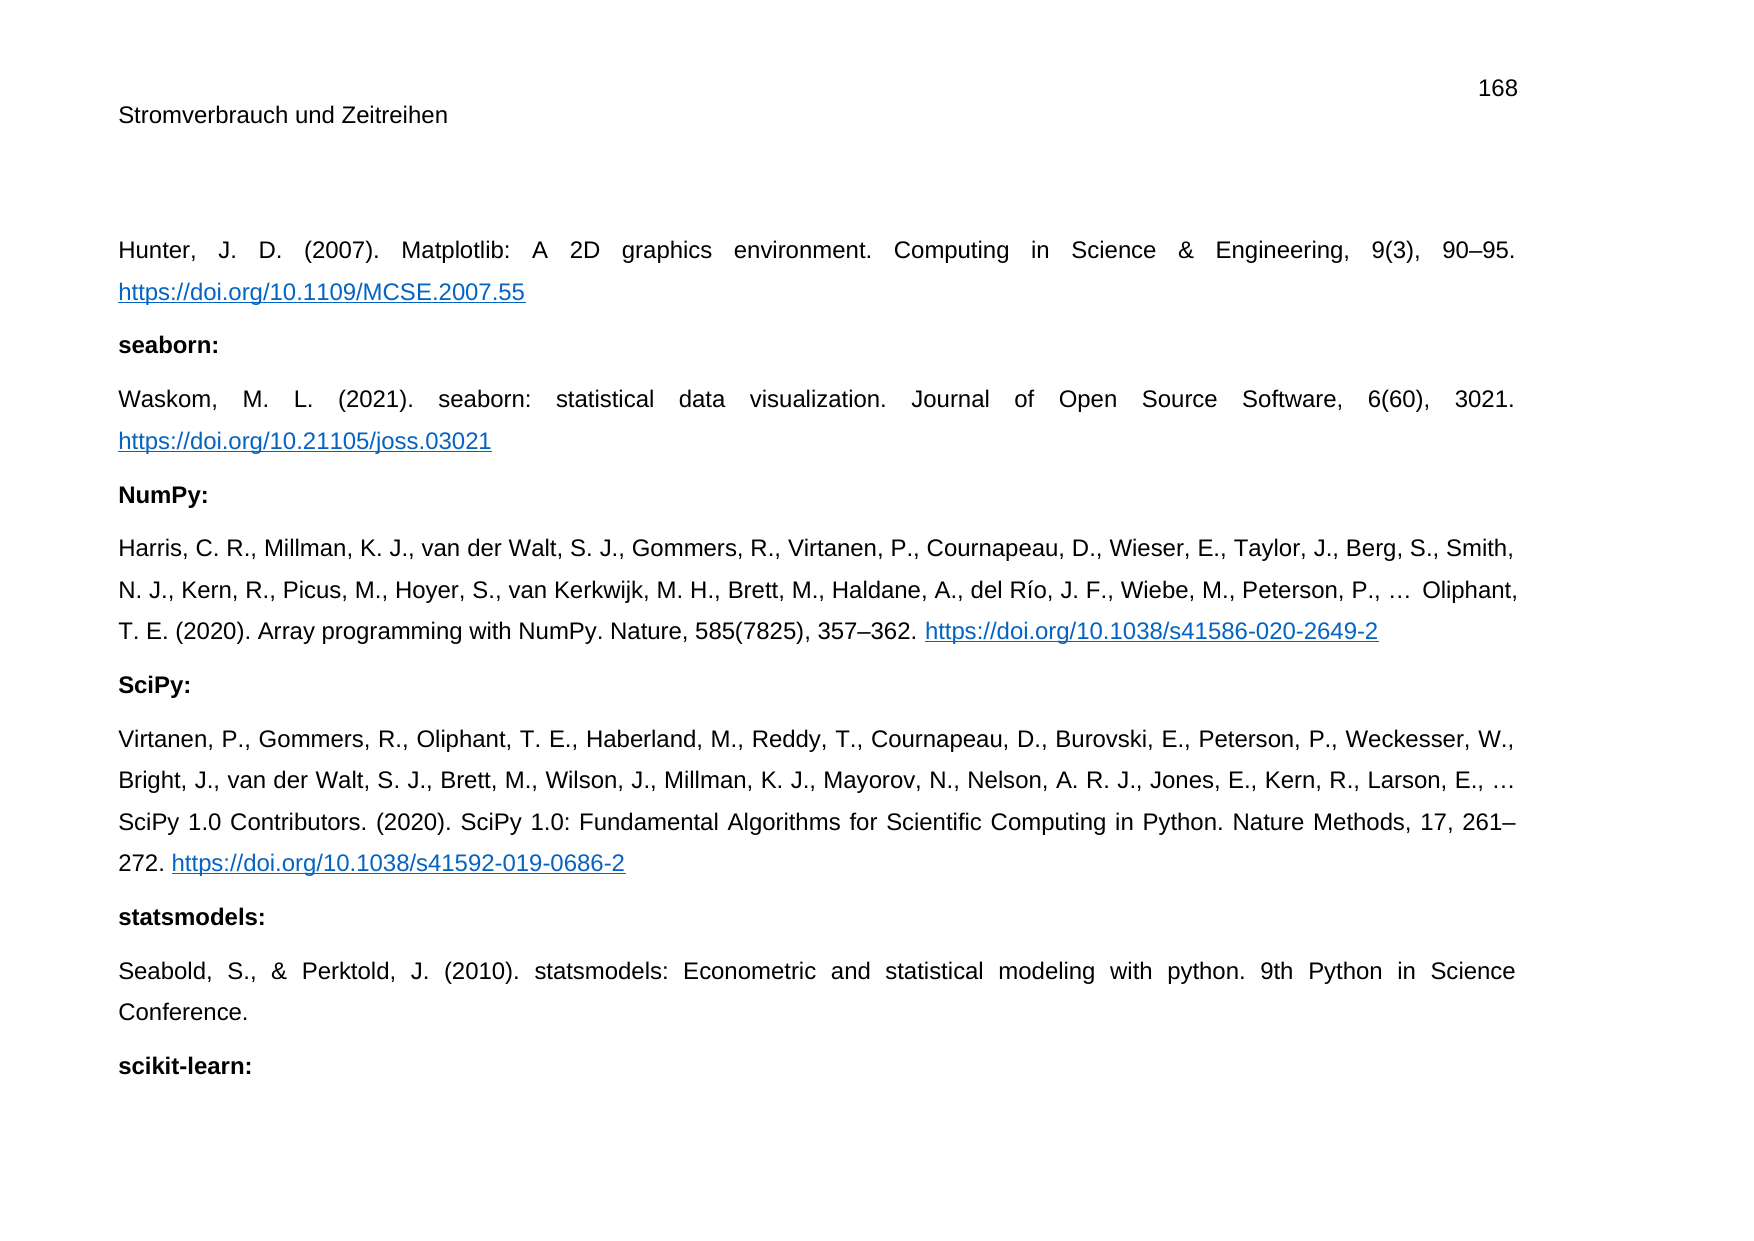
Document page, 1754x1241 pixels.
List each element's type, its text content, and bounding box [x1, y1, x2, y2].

text NumPy: [118, 481, 1518, 508]
text SciPy: [118, 671, 1518, 698]
text Virtanen, P., Gommers, R., Oliphant, T. E., Haberland, M., Reddy, T., Cournapeau, D., Burovski, E., Peterson, P., Weckesser, W., Bright, J., van der Walt, S. J., Brett, M., Wilson, J., Millman, K. J., Mayorov, N., Nelson, A. R. J., Jones, E., Kern, R., Larson, E., … SciPy 1.0 Contributors. (2020). SciPy 1.0: Fundamental Algorithms for Scientific Computing in Python. Nature Methods, 17, 261–272. https://doi.org/10.1038/s41592-019-0686-2 [118, 725, 1518, 876]
text Harris, C. R., Millman, K. J., van der Walt, S. J., Gommers, R., Virtanen, P., Cournapeau, D., Wieser, E., Taylor, J., Berg, S., Smith, N. J., Kern, R., Picus, M., Hoyer, S., van Kerkwijk, M. H., Brett, M., Haldane, A., del Río, J. F., Wiebe, M., Peterson, P., … Oliphant, T. E. (2020). Array programming with NumPy. Nature, 585(7825), 357–362. https://doi.org/10.1038/s41586-020-2649-2 [118, 534, 1518, 645]
text Hunter, J. D. (2007). Matplotlib: A 2D graphics environment. Computing in Science & Engineering, 9(3), 90–95. https://doi.org/10.1109/MCSE.2007.55 [118, 236, 1518, 305]
text Waskom, M. L. (2021). seaborn: statistical data visualization. Journal of Open Source Software, 6(60), 3021. https://doi.org/10.21105/joss.03021 [118, 385, 1518, 454]
text Seabold, S., & Perktold, J. (2010). statsmodels: Econometric and statistical modeling with python. 9th Python in Science Conference. [118, 957, 1518, 1026]
text statsmodels: [118, 903, 1518, 930]
text seaborn: [118, 331, 1518, 359]
text scikit-learn: [118, 1052, 1518, 1079]
